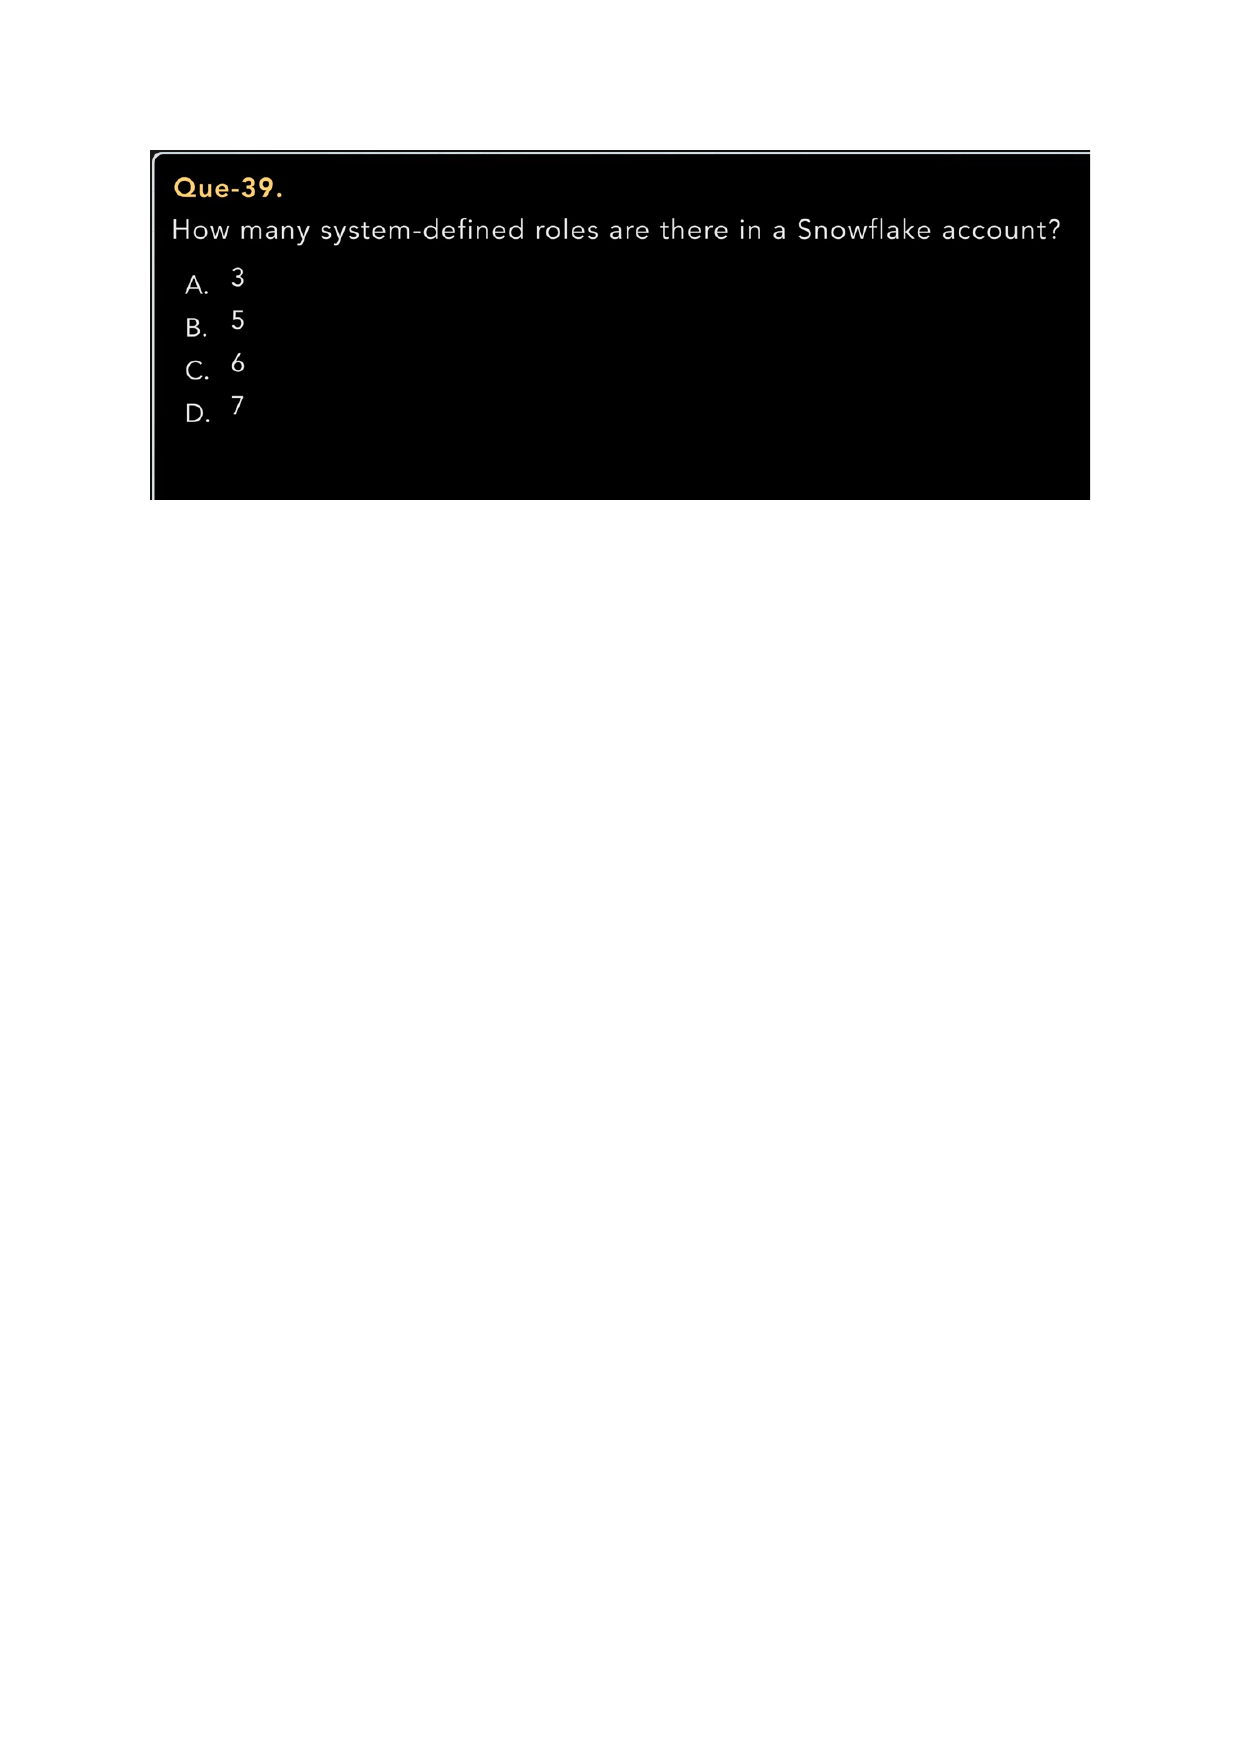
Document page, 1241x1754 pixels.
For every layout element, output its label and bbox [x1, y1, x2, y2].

picture [150, 150, 1091, 500]
